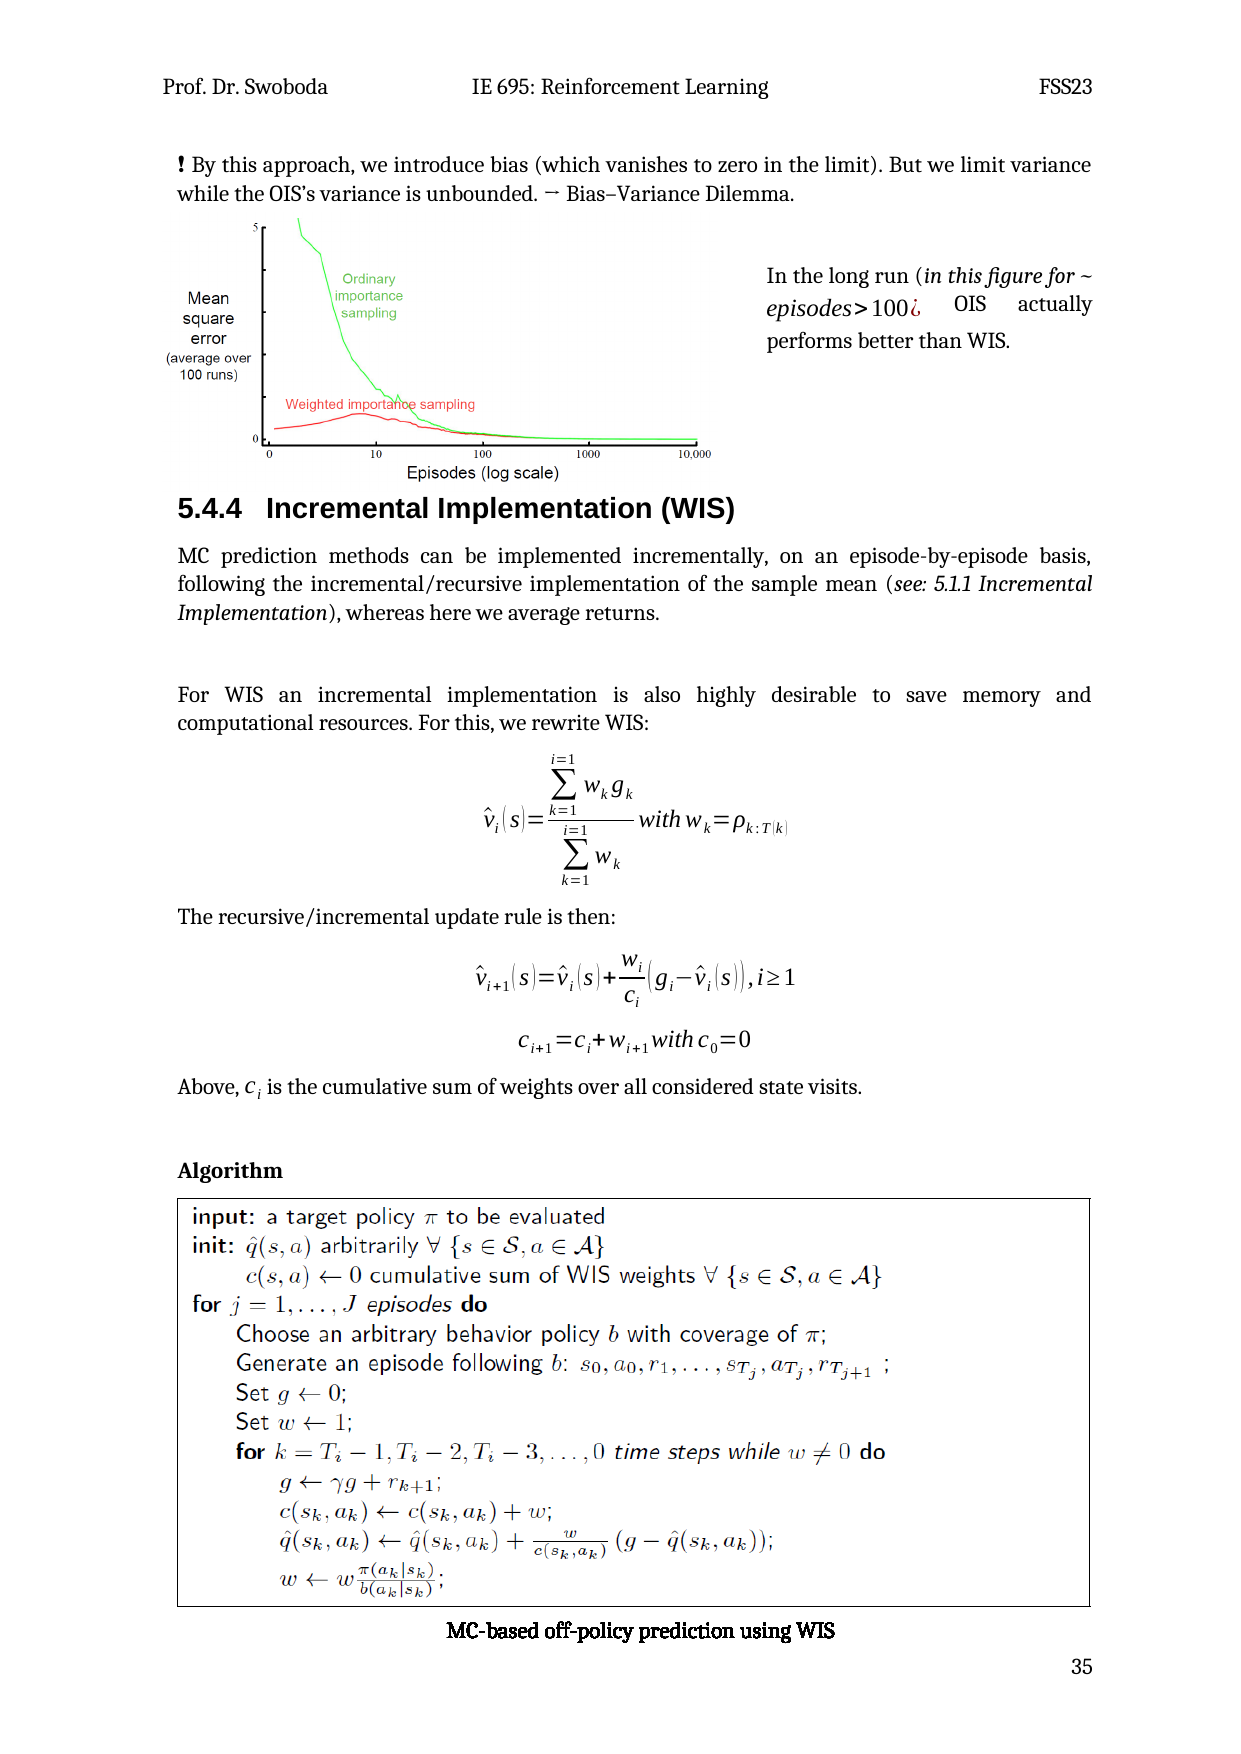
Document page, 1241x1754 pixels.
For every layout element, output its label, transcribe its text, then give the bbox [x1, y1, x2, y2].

text ❗ By this approach, we introduce bias (which vanishes to zero in the limit). But we limit variance while the OIS’s variance is unbounded. → Bias–Variance Dilemma. [177, 148, 1093, 207]
text Above, is the cumulative sum of weights over all considered state visits. [177, 1071, 1093, 1103]
picture [173, 1194, 1093, 1607]
text Algorithm [177, 1158, 1093, 1185]
text MC prediction methods can be implemented incrementally, on an episode-by-episode basis, following the incremental/recursive implementation of the sample mean (see: 5.1.1 Incremental Implementation), whereas here we average returns. [177, 543, 1093, 626]
picture [162, 212, 719, 492]
text In the long run (in this figure for ~ OIS actually performs better than WIS. [719, 263, 1093, 354]
text The recursive/incremental update rule is then: [177, 904, 1093, 930]
subtitle Incremental Implementation (WIS) [177, 492, 1093, 525]
text For WIS an incremental implementation is also highly desirable to save memory and computational resources. For this, we rewrite WIS: [177, 681, 1093, 736]
